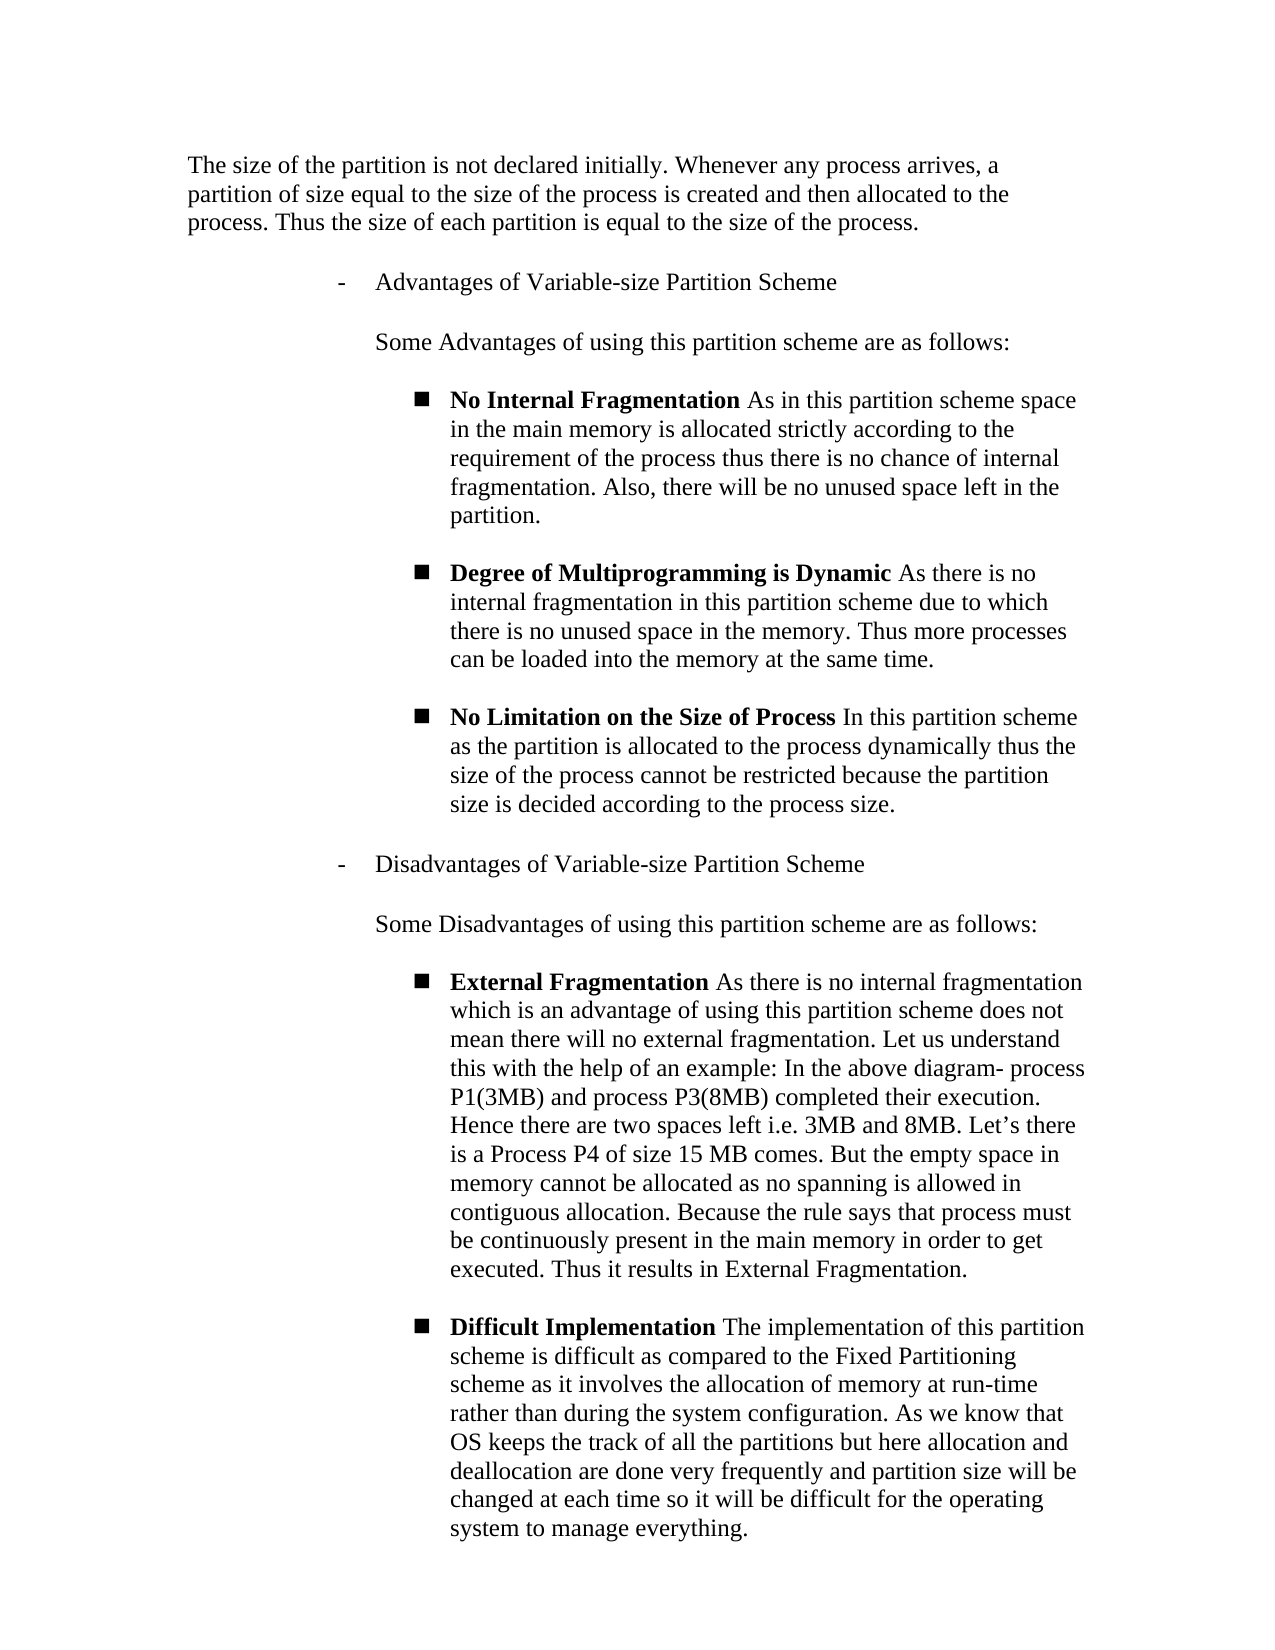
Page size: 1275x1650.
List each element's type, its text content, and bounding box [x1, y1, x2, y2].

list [412, 1487, 1087, 1574]
text Some Advantages of using this partition scheme are as follows: [300, 503, 1087, 532]
text Some Disadvantages of using this partition scheme are as follows: [337, 1084, 1087, 1113]
list No Limitation on the Size of Process In this partition scheme as the partition is allocated to the process dynamically thus the size of the process cannot be restricted because the partition size is decided according to the process size. [412, 878, 1087, 993]
text The size of the partition is not declared initially. Whenever any process arrives, a partition of size equal to the size of the process is created and then allocated to the process. Thus the size of each partition is equal to the size of the process. [187, 325, 1087, 412]
subtitle Disadvantages of Variable-size Partition Scheme [337, 1024, 1087, 1053]
subtitle Variable-size Partition Scheme [112, 150, 1087, 179]
list Degree of Multiprogramming is Dynamic As there is no internal fragmentation in this partition scheme due to which there is no unused space in the memory. Thus more processes can be loaded into the memory at the same time. [412, 734, 1087, 849]
subtitle Advantages of Variable-size Partition Scheme [337, 443, 1087, 472]
text This scheme is also known as Dynamic partitioning and is came into existence to overcome the drawback i.e internal fragmentation that is caused by Static partitioning. In this partitioning, scheme allocation is done dynamically. [187, 210, 1087, 296]
list External Fragmentation As there is no internal fragmentation which is an advantage of using this partition scheme does not mean there will no external fragmentation. Let us understand this with the help of an example: In the above diagram- process P1(3MB) and process P3(8MB) completed their execution. Hence there are two spaces left i.e. 3MB and 8MB. Let’s there is a Process P4 of size 15 MB comes. But the empty space in memory cannot be allocated as no spanning is allowed in contiguous allocation. Because the rule says that process must be continuously present in the main memory in order to get executed. Thus it results in External Fragmentation. [412, 1142, 1087, 1458]
list No Internal Fragmentation As in this partition scheme space in the main memory is allocated strictly according to the requirement of the process thus there is no chance of internal fragmentation. Also, there will be no unused space left in the partition. [412, 561, 1087, 704]
